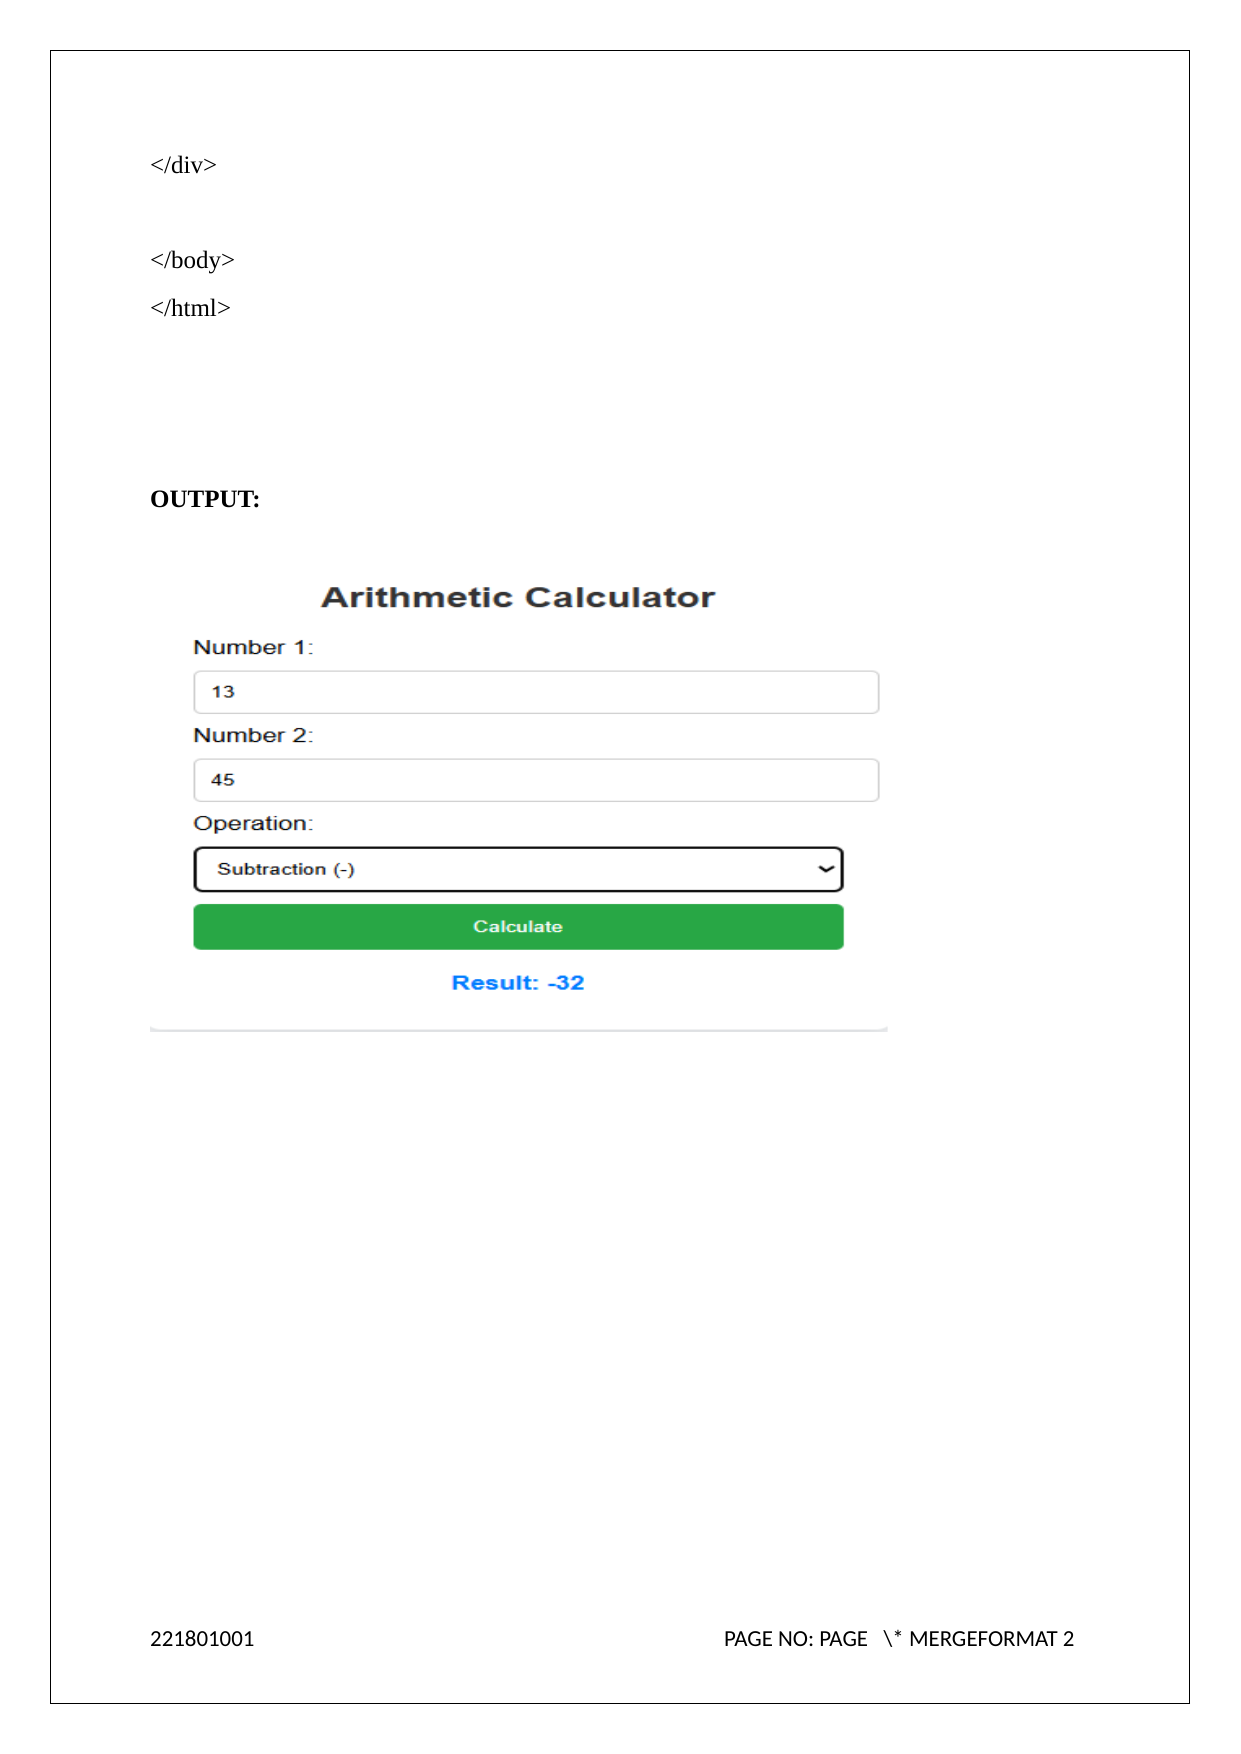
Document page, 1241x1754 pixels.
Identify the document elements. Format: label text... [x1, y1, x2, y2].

text OUTPUT: [150, 484, 1090, 513]
text </html> [150, 293, 1090, 322]
text </body> [150, 245, 1090, 274]
picture [150, 531, 888, 1032]
text </div> [150, 150, 1090, 179]
